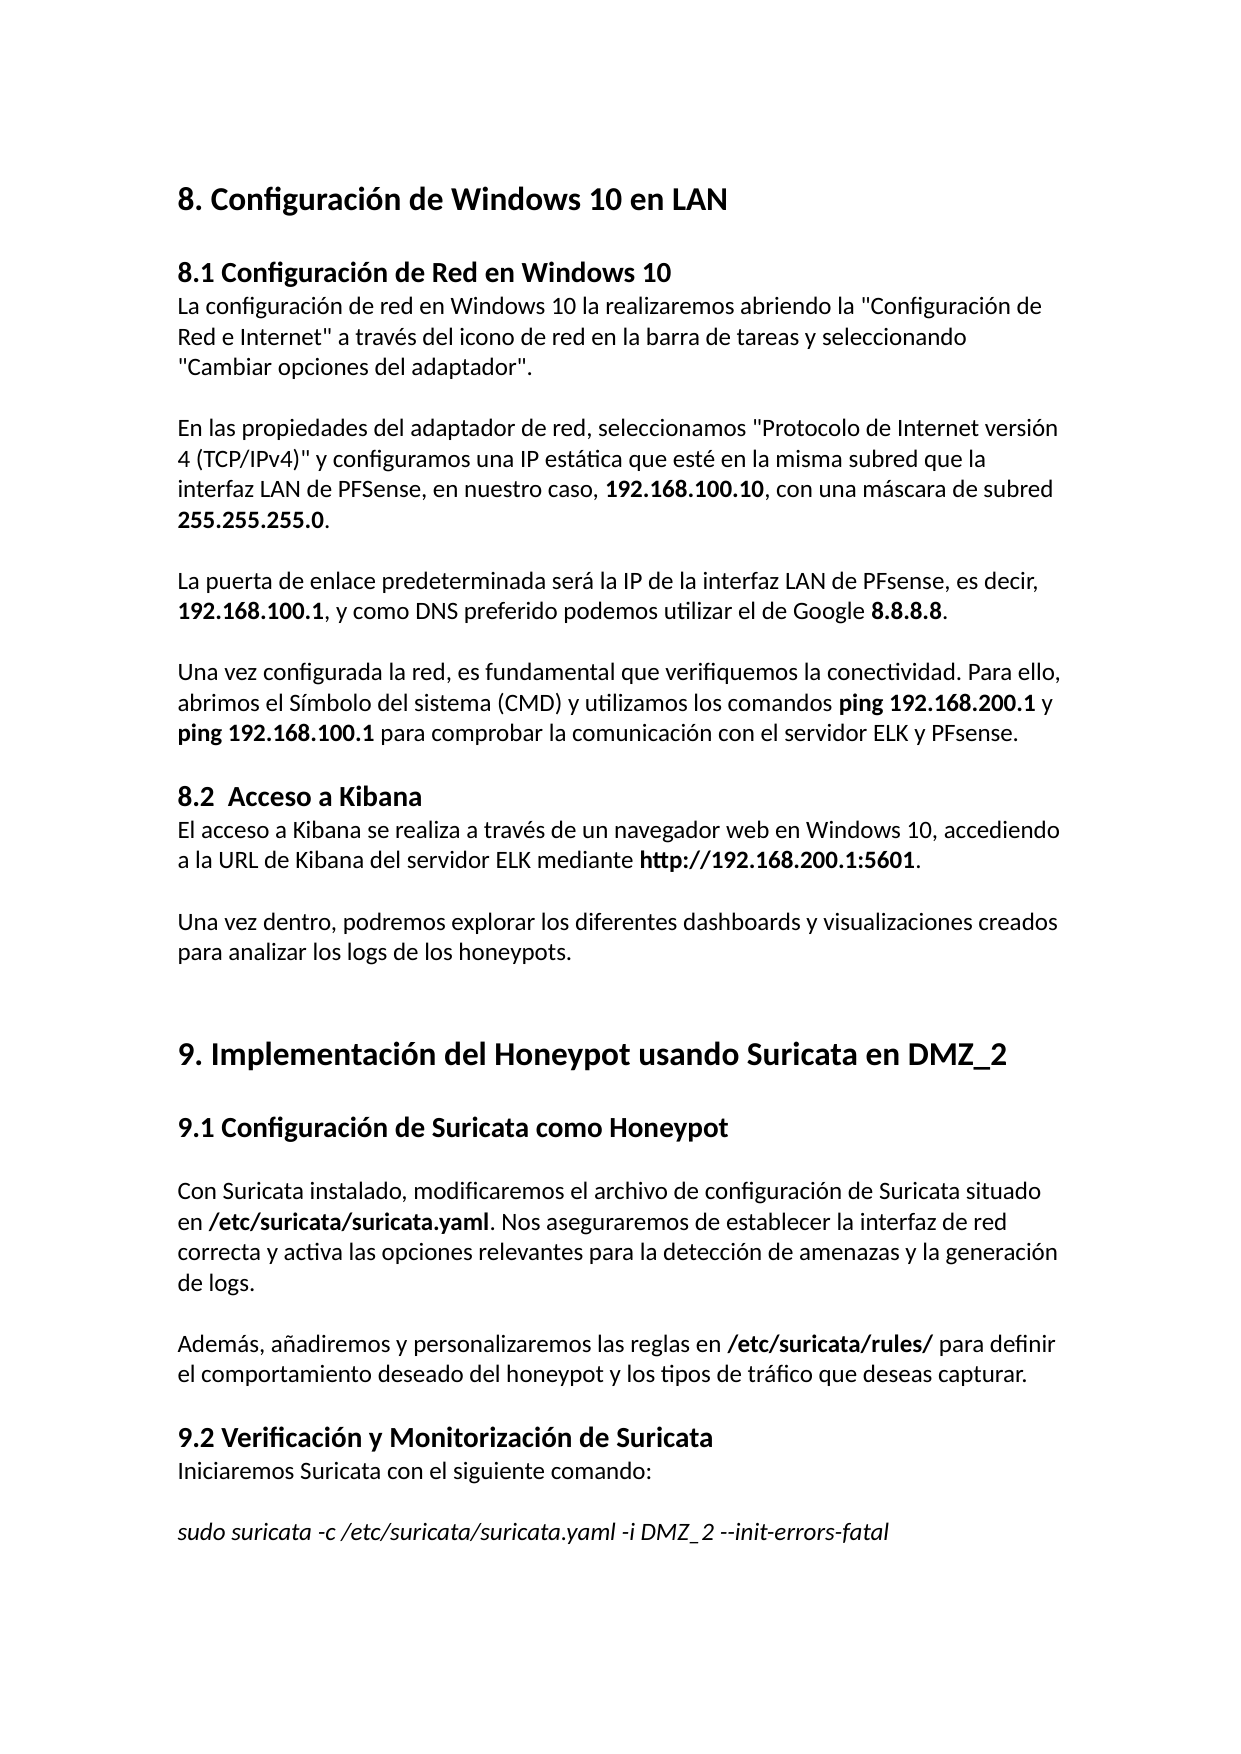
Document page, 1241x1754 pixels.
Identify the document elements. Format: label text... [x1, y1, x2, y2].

text Una vez dentro, podremos explorar los diferentes dashboards y visualizaciones creados para analizar los logs de los honeypots. [177, 906, 1063, 967]
text La configuración de red en Windows 10 la realizaremos abriendo la "Configuración de Red e Internet" a través del icono de red en la barra de tareas y seleccionando "Cambiar opciones del adaptador". [177, 290, 1063, 382]
text sudo suricata -c /etc/suricata/suricata.yaml -i DMZ_2 --init-errors-fatal [177, 1516, 1063, 1547]
text El acceso a Kibana se realiza a través de un navegador web en Windows 10, accediendo a la URL de Kibana del servidor ELK mediante http://192.168.200.1:5601. [177, 814, 1063, 875]
text Además, añadiremos y personalizaremos las reglas en /etc/suricata/rules/ para definir el comportamiento deseado del honeypot y los tipos de tráfico que deseas capturar. [177, 1328, 1063, 1389]
text En las propiedades del adaptador de red, seleccionamos "Protocolo de Internet versión 4 (TCP/IPv4)" y configuramos una IP estática que esté en la misma subred que la interfaz LAN de PFSense, en nuestro caso, 192.168.100.10, con una máscara de subred 255.255.255.0. [177, 412, 1063, 534]
text Con Suricata instalado, modificaremos el archivo de configuración de Suricata situado en /etc/suricata/suricata.yaml. Nos aseguraremos de establecer la interfaz de red correcta y activa las opciones relevantes para la detección de amenazas y la generación de logs. [177, 1175, 1063, 1297]
text 9.2 Verificación y Monitorización de Suricata [177, 1419, 1063, 1455]
text 9.1 Configuración de Suricata como Honeypot [177, 1109, 1063, 1145]
text 8. Configuración de Windows 10 en LAN [177, 178, 1063, 219]
text 8.2 Acceso a Kibana [177, 778, 1063, 814]
text Iniciaremos Suricata con el siguiente comando: [177, 1455, 1063, 1486]
text 9. Implementación del Honeypot usando Suricata en DMZ_2 [177, 1033, 1063, 1073]
text 8.1 Configuración de Red en Windows 10 [177, 254, 1063, 290]
text La puerta de enlace predeterminada será la IP de la interfaz LAN de PFsense, es decir, 192.168.100.1, y como DNS preferido podemos utilizar el de Google 8.8.8.8. [177, 565, 1063, 626]
text Una vez configurada la red, es fundamental que verifiquemos la conectividad. Para ello, abrimos el Símbolo del sistema (CMD) y utilizamos los comandos ping 192.168.200.1 y ping 192.168.100.1 para comprobar la comunicación con el servidor ELK y PFsense. [177, 656, 1063, 748]
